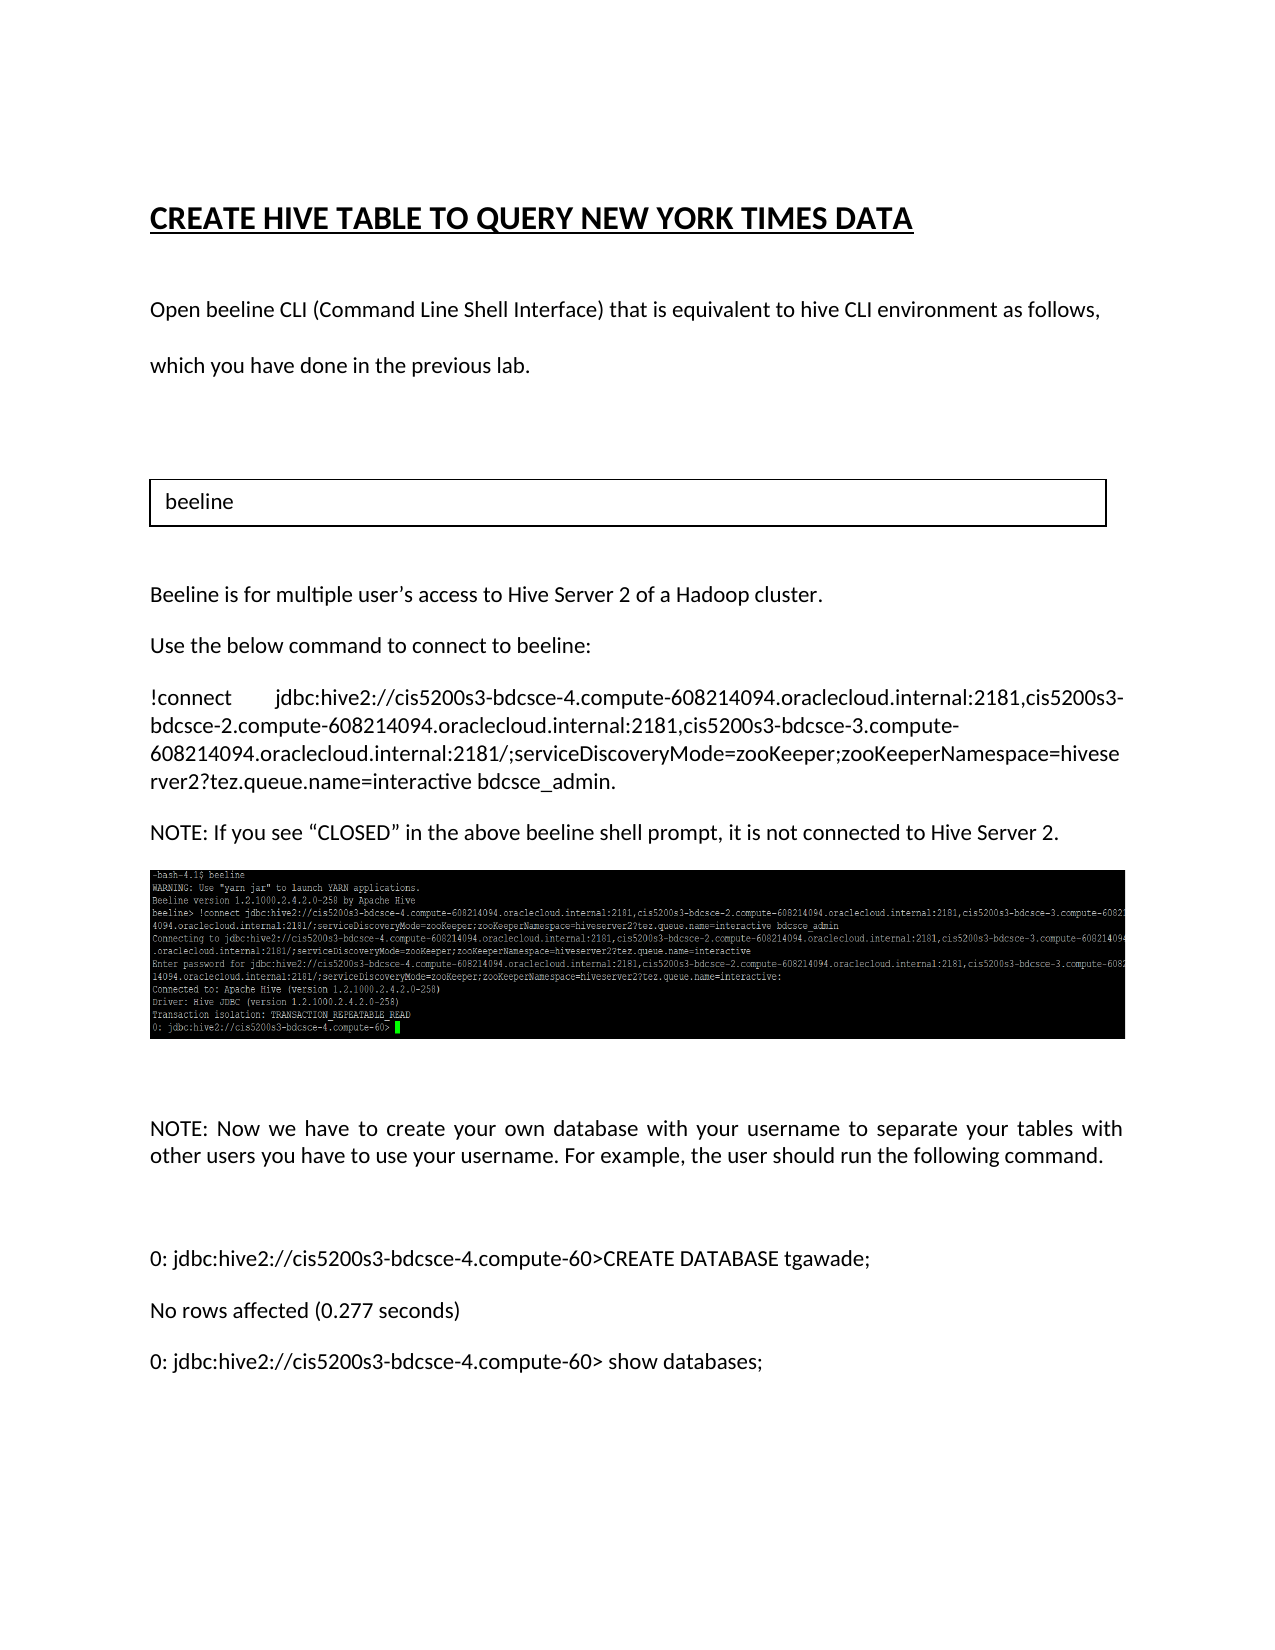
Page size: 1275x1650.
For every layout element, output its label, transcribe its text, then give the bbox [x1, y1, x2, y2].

text No rows affected (0.277 seconds) [150, 1296, 1125, 1324]
text NOTE: Now we have to create your own database with your username to separate your tables with other users you have to use your username. For example, the user should run the following command. [150, 1114, 1125, 1170]
text 0: jdbc:hive2://cis5200s3-bdcsce-4.compute-60>CREATE DATABASE tgawade; [150, 1244, 1125, 1273]
text NOTE: If you see “CLOSED” in the above beeline shell prompt, it is not connected to Hive Server 2. [150, 818, 1125, 847]
text !connect jdbc:hive2://cis5200s3-bdcsce-4.compute-608214094.oraclecloud.internal:2181,cis5200s3-bdcsce-2.compute-608214094.oraclecloud.internal:2181,cis5200s3-bdcsce-3.compute-608214094.oraclecloud.internal:2181/;serviceDiscoveryMode=zooKeeper;zooKeeperNamespace=hiveserver2?tez.queue.name=interactive bdcsce_admin. [150, 683, 1125, 795]
text 0: jdbc:hive2://cis5200s3-bdcsce-4.compute-60> show databases; [150, 1347, 1125, 1376]
text Open beeline CLI (Command Line Shell Interface) that is equivalent to hive CLI environment as follows, which you have done in the previous lab. [150, 295, 1125, 379]
picture [150, 870, 1125, 1039]
text CREATE HIVE TABLE TO QUERY NEW YORK TIMES DATA [150, 197, 1125, 238]
text Use the below command to connect to beeline: [150, 632, 1125, 659]
text Beeline is for multiple user’s access to Hive Server 2 of a Hadoop cluster. [150, 580, 1125, 608]
